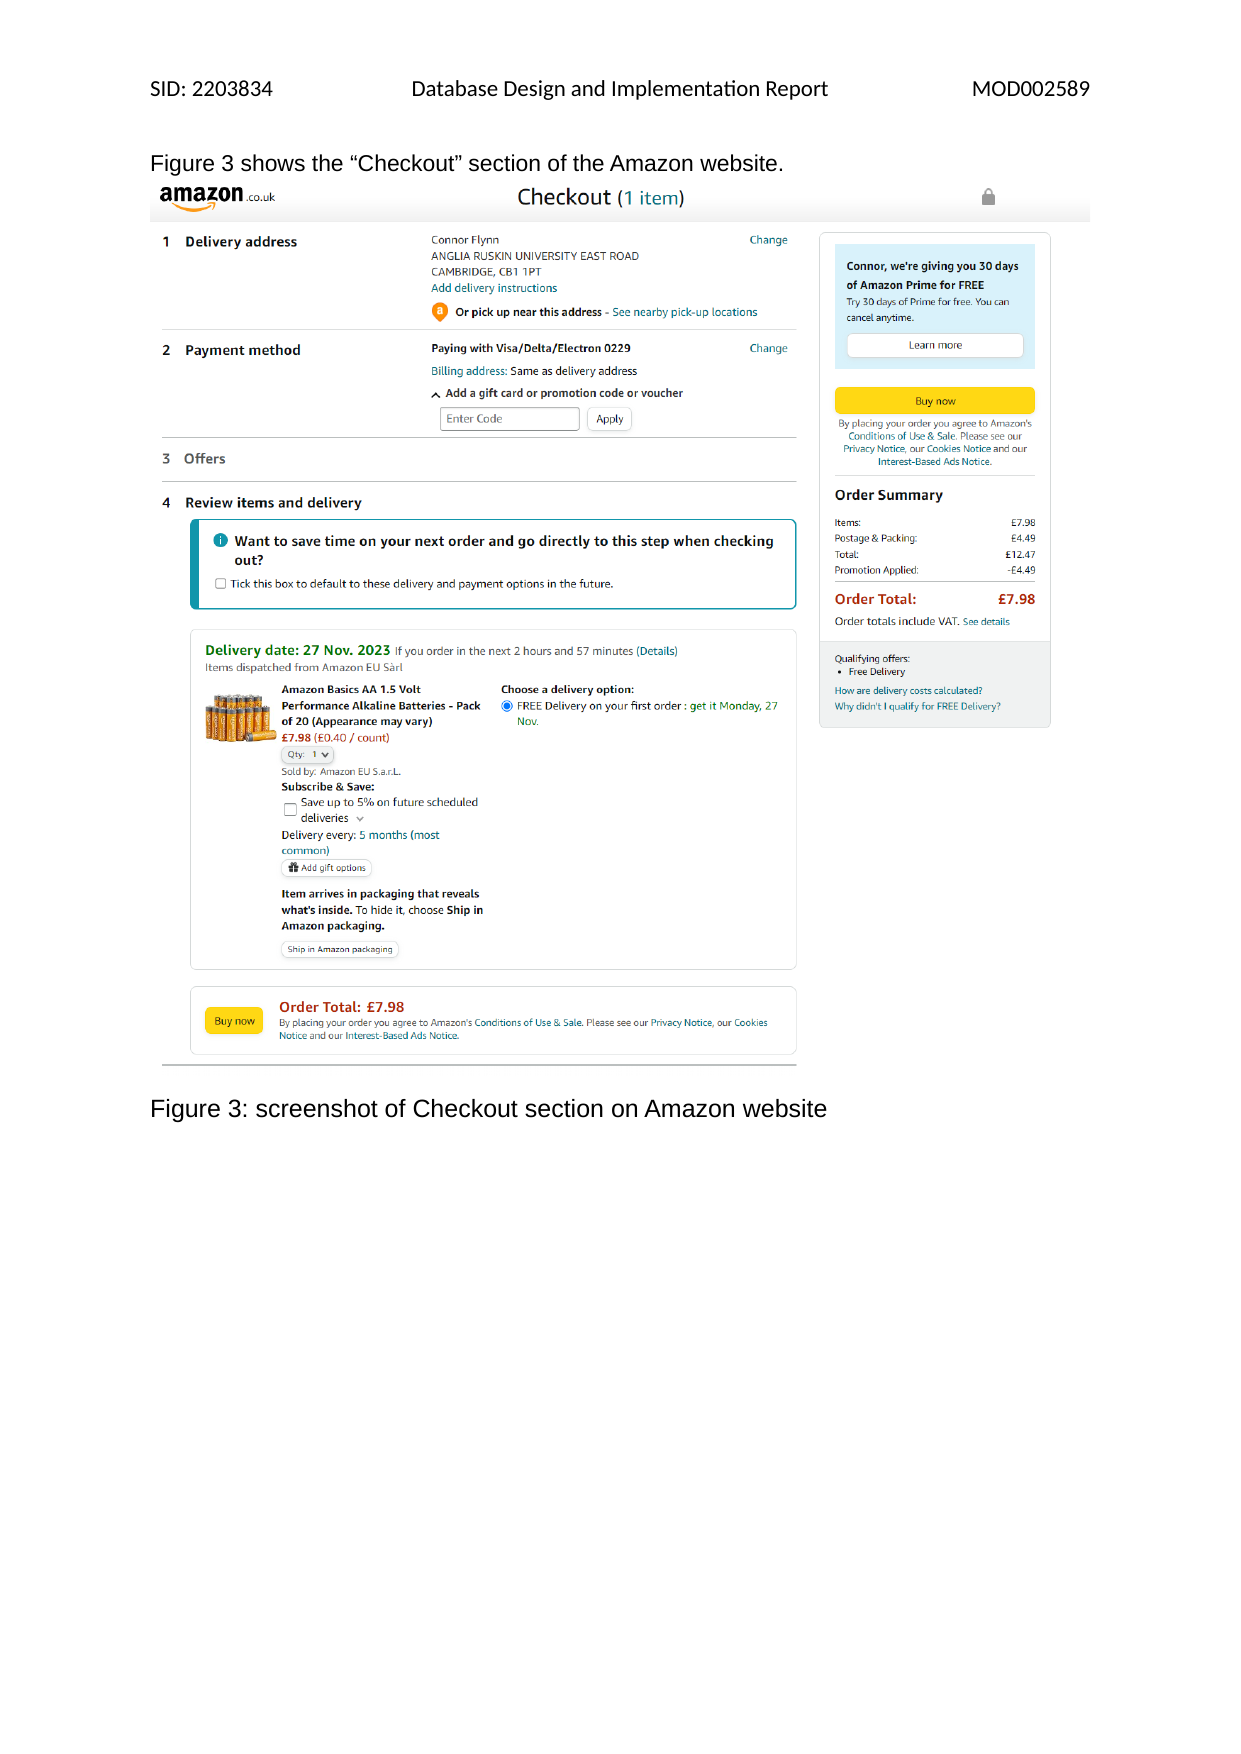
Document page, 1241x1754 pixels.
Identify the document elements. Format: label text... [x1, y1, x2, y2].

picture [150, 178, 1091, 1076]
text Figure 3: screenshot of Checkout section on Amazon website [150, 1094, 1090, 1123]
text Figure 3 shows the “Checkout” section of the Amazon website. [150, 150, 1090, 178]
